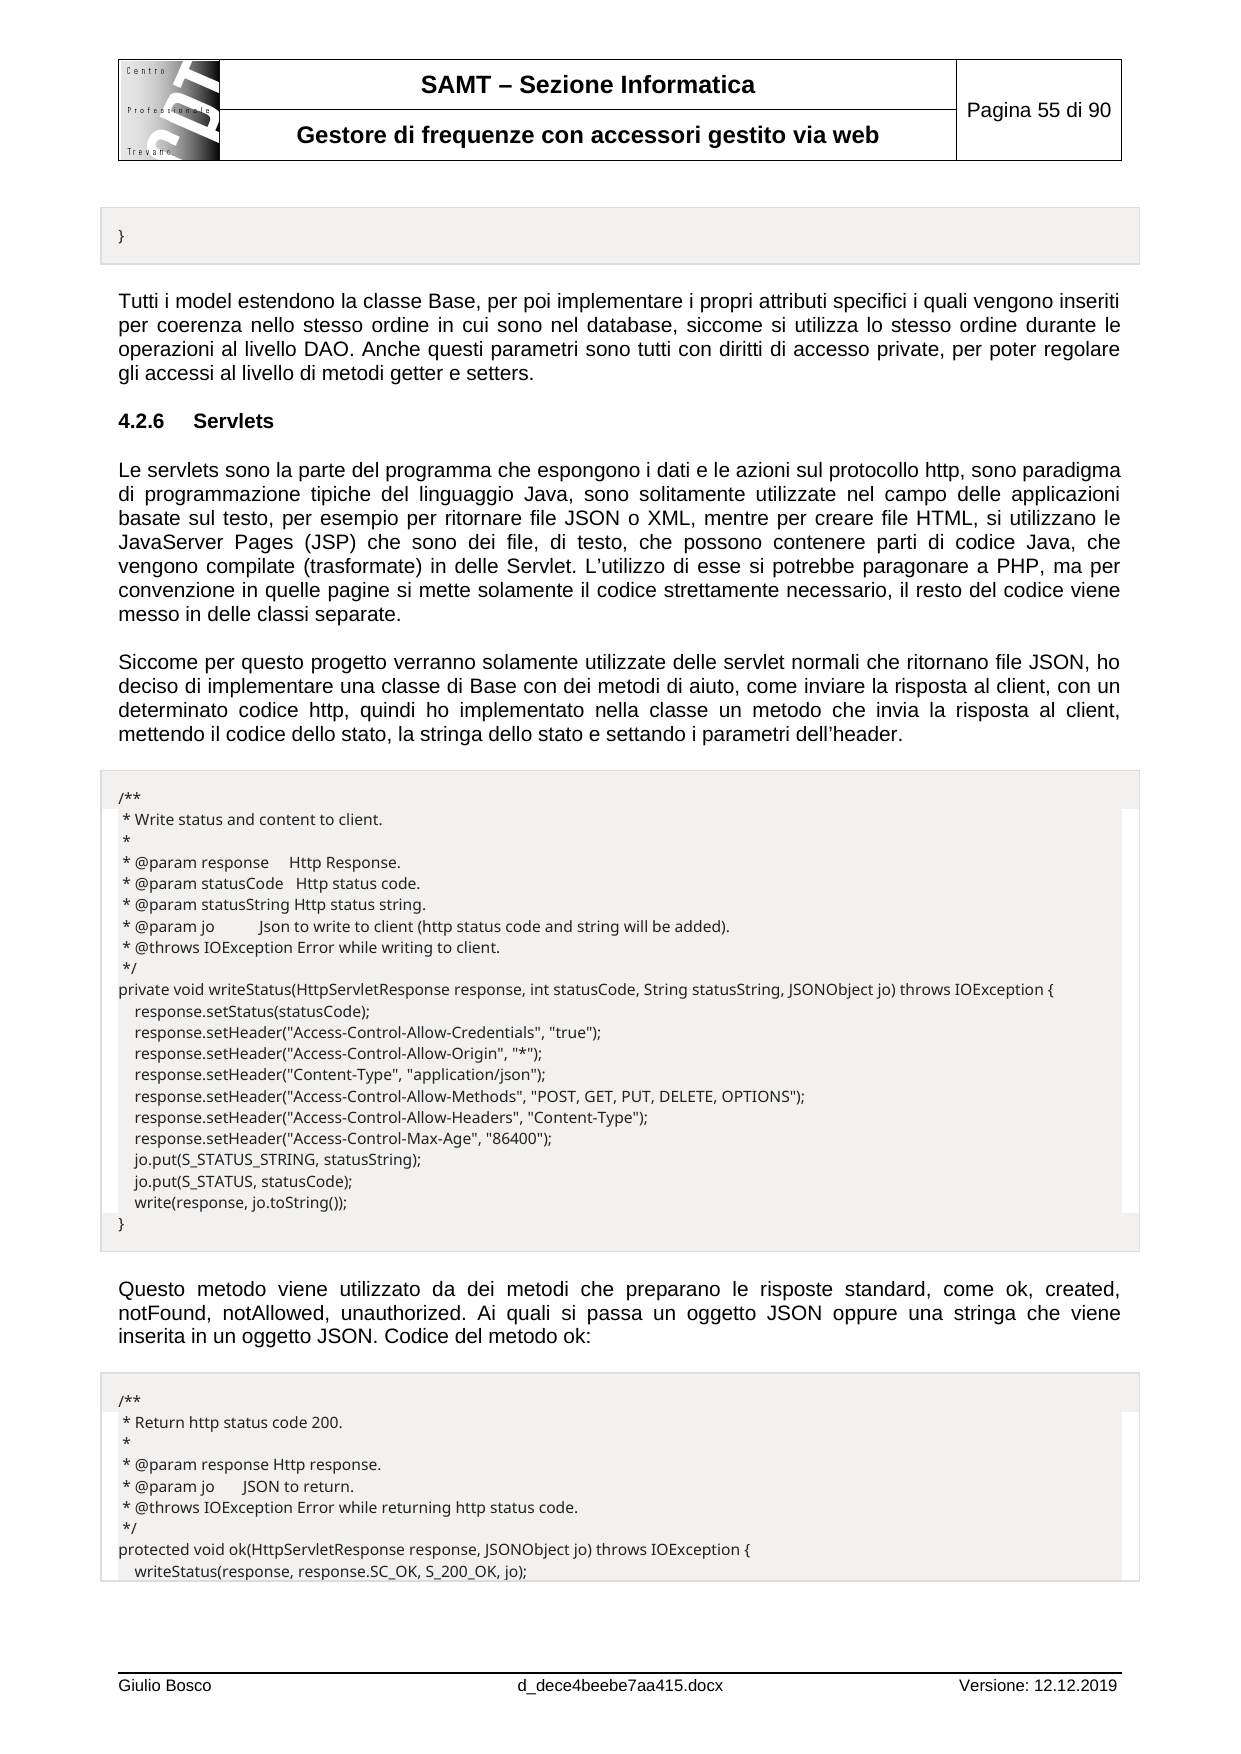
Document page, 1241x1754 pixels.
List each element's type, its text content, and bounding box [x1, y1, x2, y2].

text response.setHeader("Access-Control-Max-Age", "86400"); [118, 1128, 1122, 1149]
text * @throws IOException Error while writing to client. [118, 937, 1122, 958]
text * @throws IOException Error while returning http status code. [118, 1497, 1122, 1518]
text * [118, 1433, 1122, 1454]
text * @param jo JSON to return. [118, 1475, 1122, 1497]
text } [102, 208, 1139, 263]
text protected void ok(HttpServletResponse response, JSONObject jo) throws IOException { [118, 1539, 1122, 1560]
text jo.put(S_STATUS, statusCode); [118, 1170, 1122, 1192]
text * @param jo Json to write to client (http status code and string will be added). [118, 915, 1122, 937]
text */ [118, 958, 1122, 979]
picture [119, 60, 220, 160]
text response.setStatus(statusCode); [118, 1000, 1122, 1022]
text writeStatus(response, response.SC_OK, S_200_OK, jo); [118, 1560, 1122, 1580]
subtitle Servlets [118, 409, 1122, 433]
text Tutti i model estendono la classe Base, per poi implementare i propri attributi specifici i quali vengono inseriti per coerenza nello stesso ordine in cui sono nel database, siccome si utilizza lo stesso ordine durante le operazioni al livello DAO. Anche questi parametri sono tutti con diritti di accesso private, per poter regolare gli accessi al livello di metodi getter e setters. [118, 288, 1122, 384]
text response.setHeader("Access-Control-Allow-Credentials", "true"); [118, 1022, 1122, 1043]
text } [102, 1195, 1139, 1251]
text response.setHeader("Access-Control-Allow-Origin", "*"); [118, 1043, 1122, 1064]
text Le servlets sono la parte del programma che espongono i dati e le azioni sul protocollo http, sono paradigma di programmazione tipiche del linguaggio Java, sono solitamente utilizzate nel campo delle applicazioni basate sul testo, per esempio per ritornare file JSON o XML, mentre per creare file HTML, si utilizzano le JavaServer Pages (JSP) che sono dei file, di testo, che possono contenere parti di codice Java, che vengono compilate (trasformate) in delle Servlet. L’utilizzo di esse si potrebbe paragonare a PHP, ma per convenzione in quelle pagine si mette solamente il codice strettamente necessario, il resto del codice viene messo in delle classi separate. [118, 458, 1122, 626]
text * @param response Http response. [118, 1454, 1122, 1475]
text response.setHeader("Access-Control-Allow-Methods", "POST, GET, PUT, DELETE, OPTIONS"); [118, 1085, 1122, 1107]
text /** [102, 1374, 1139, 1412]
text Siccome per questo progetto verranno solamente utilizzate delle servlet normali che ritornano file JSON, ho deciso di implementare una classe di Base con dei metodi di aiuto, come inviare la risposta al client, con un determinato codice http, quindi ho implementato nella classe un metodo che invia la risposta al client, mettendo il codice dello stato, la stringa dello stato e settando i parametri dell’header. [118, 650, 1122, 746]
text * @param response Http Response. [118, 852, 1122, 873]
text * @param statusCode Http status code. [118, 873, 1122, 894]
text private void writeStatus(HttpServletResponse response, int statusCode, String statusString, JSONObject jo) throws IOException { [118, 979, 1122, 1000]
text */ [118, 1518, 1122, 1539]
text * Return http status code 200. [118, 1412, 1122, 1433]
text * Write status and content to client. [118, 809, 1122, 830]
text * @param statusString Http status string. [118, 894, 1122, 915]
text Questo metodo viene utilizzato da dei metodi che preparano le risposte standard, come ok, created, notFound, notAllowed, unauthorized. Ai quali si passa un oggetto JSON oppure una stringa che viene inserita in un oggetto JSON. Codice del metodo ok: [118, 1276, 1122, 1348]
text response.setHeader("Access-Control-Allow-Headers", "Content-Type"); [118, 1107, 1122, 1128]
text response.setHeader("Content-Type", "application/json"); [118, 1064, 1122, 1085]
text /** [102, 771, 1139, 809]
text jo.put(S_STATUS_STRING, statusString); [118, 1149, 1122, 1170]
text * [118, 830, 1122, 852]
